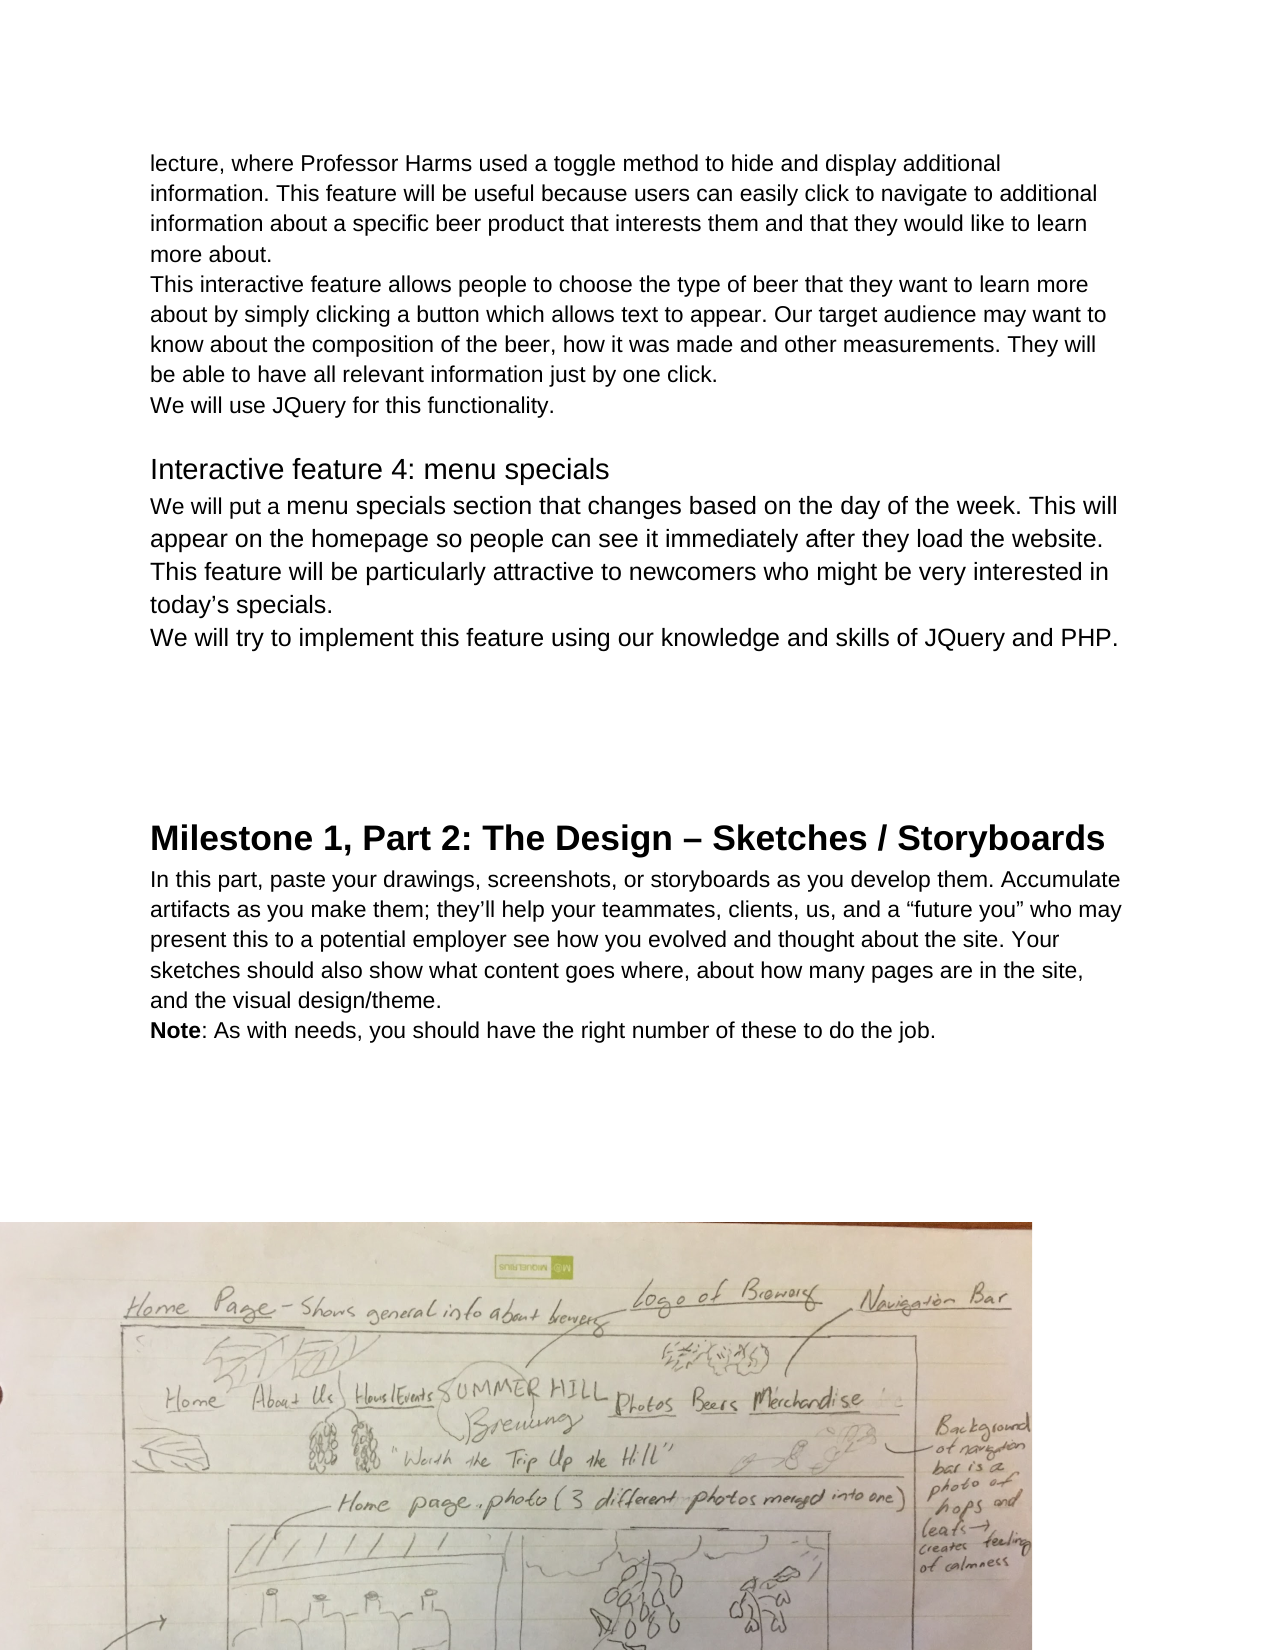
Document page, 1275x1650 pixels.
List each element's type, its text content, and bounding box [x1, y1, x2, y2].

text In this part, paste your drawings, screenshots, or storyboards as you develop them. Accumulate artifacts as you make them; they’ll help your teammates, clients, us, and a “future you” who may present this to a potential employer see how you evolved and thought about the site. Your sketches should also show what content goes where, about how many pages are in the site, and the visual design/theme. [150, 866, 1125, 1013]
subtitle Milestone 1, Part 2: The Design – Sketches / Storyboards [150, 817, 1125, 858]
text We will put a menu specials section that changes based on the day of the week. This will appear on the homepage so people can see it immediately after they load the website. This feature will be particularly attractive to newcomers who might be very interested in today’s specials. [150, 491, 1125, 618]
text We will try to implement this feature using our knowledge and skills of JQuery and PHP. [150, 623, 1125, 651]
text We will use JQuery for this functionality. [150, 392, 1125, 418]
text Note: As with needs, you should have the right number of these to do the job. [150, 1017, 1125, 1043]
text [150, 150, 1125, 267]
text Interactive feature 4: menu specials [150, 452, 1125, 486]
text This interactive feature allows people to choose the type of beer that they want to learn more about by simply clicking a button which allows text to appear. Our target audience may want to know about the composition of the beer, how it was made and other measurements. They will be able to have all relevant information just by one click. [150, 271, 1125, 388]
picture [0, 1222, 1033, 1650]
